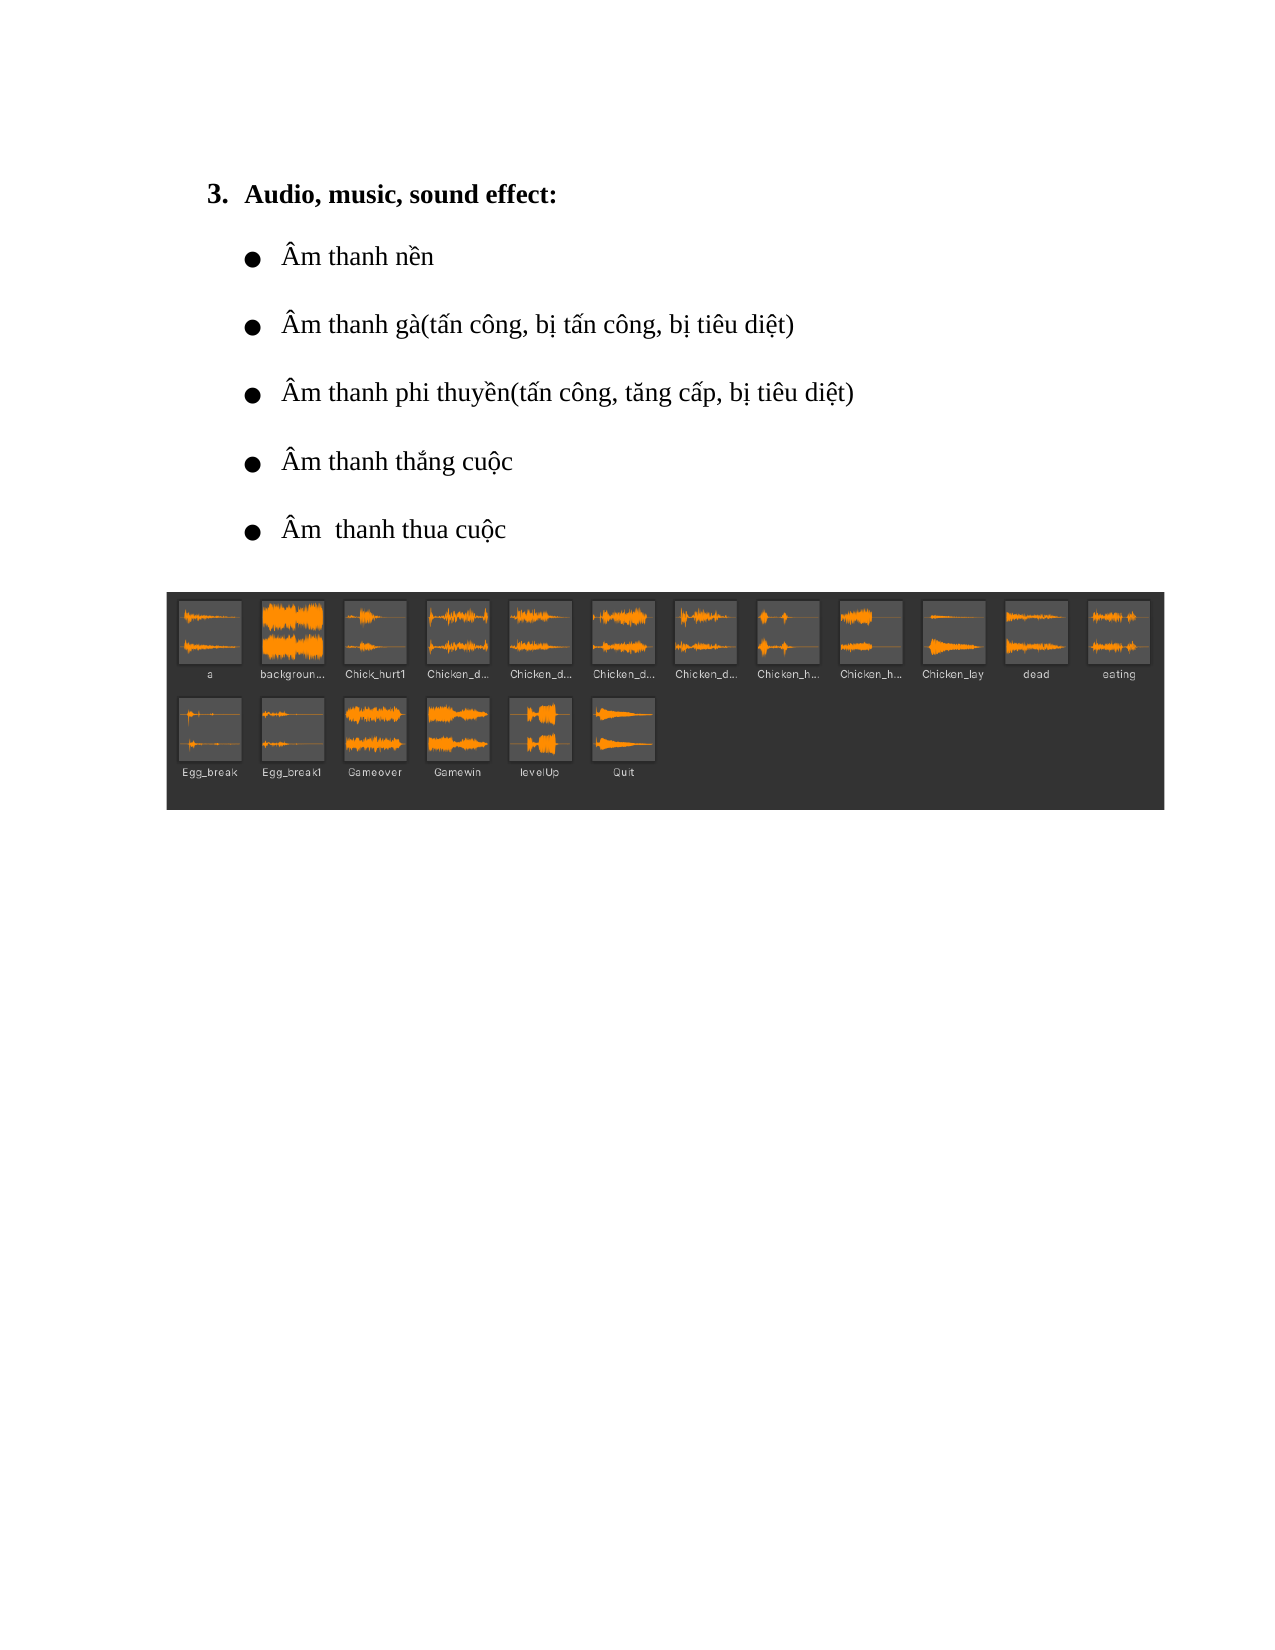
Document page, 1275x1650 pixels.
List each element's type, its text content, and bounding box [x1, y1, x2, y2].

list Âm thanh thắng cuộc [243, 439, 1183, 482]
list Âm thanh thua cuộc [243, 508, 1183, 550]
list Âm thanh gà(tấn công, bị tấn công, bị tiêu diệt) [243, 303, 1183, 345]
list Âm thanh phi thuyền(tấn công, tăng cấp, bị tiêu diệt) [243, 371, 1183, 414]
list Âm thanh nền [243, 234, 1183, 277]
picture [166, 592, 1165, 810]
subtitle Audio, music, sound effect: [207, 176, 1183, 210]
